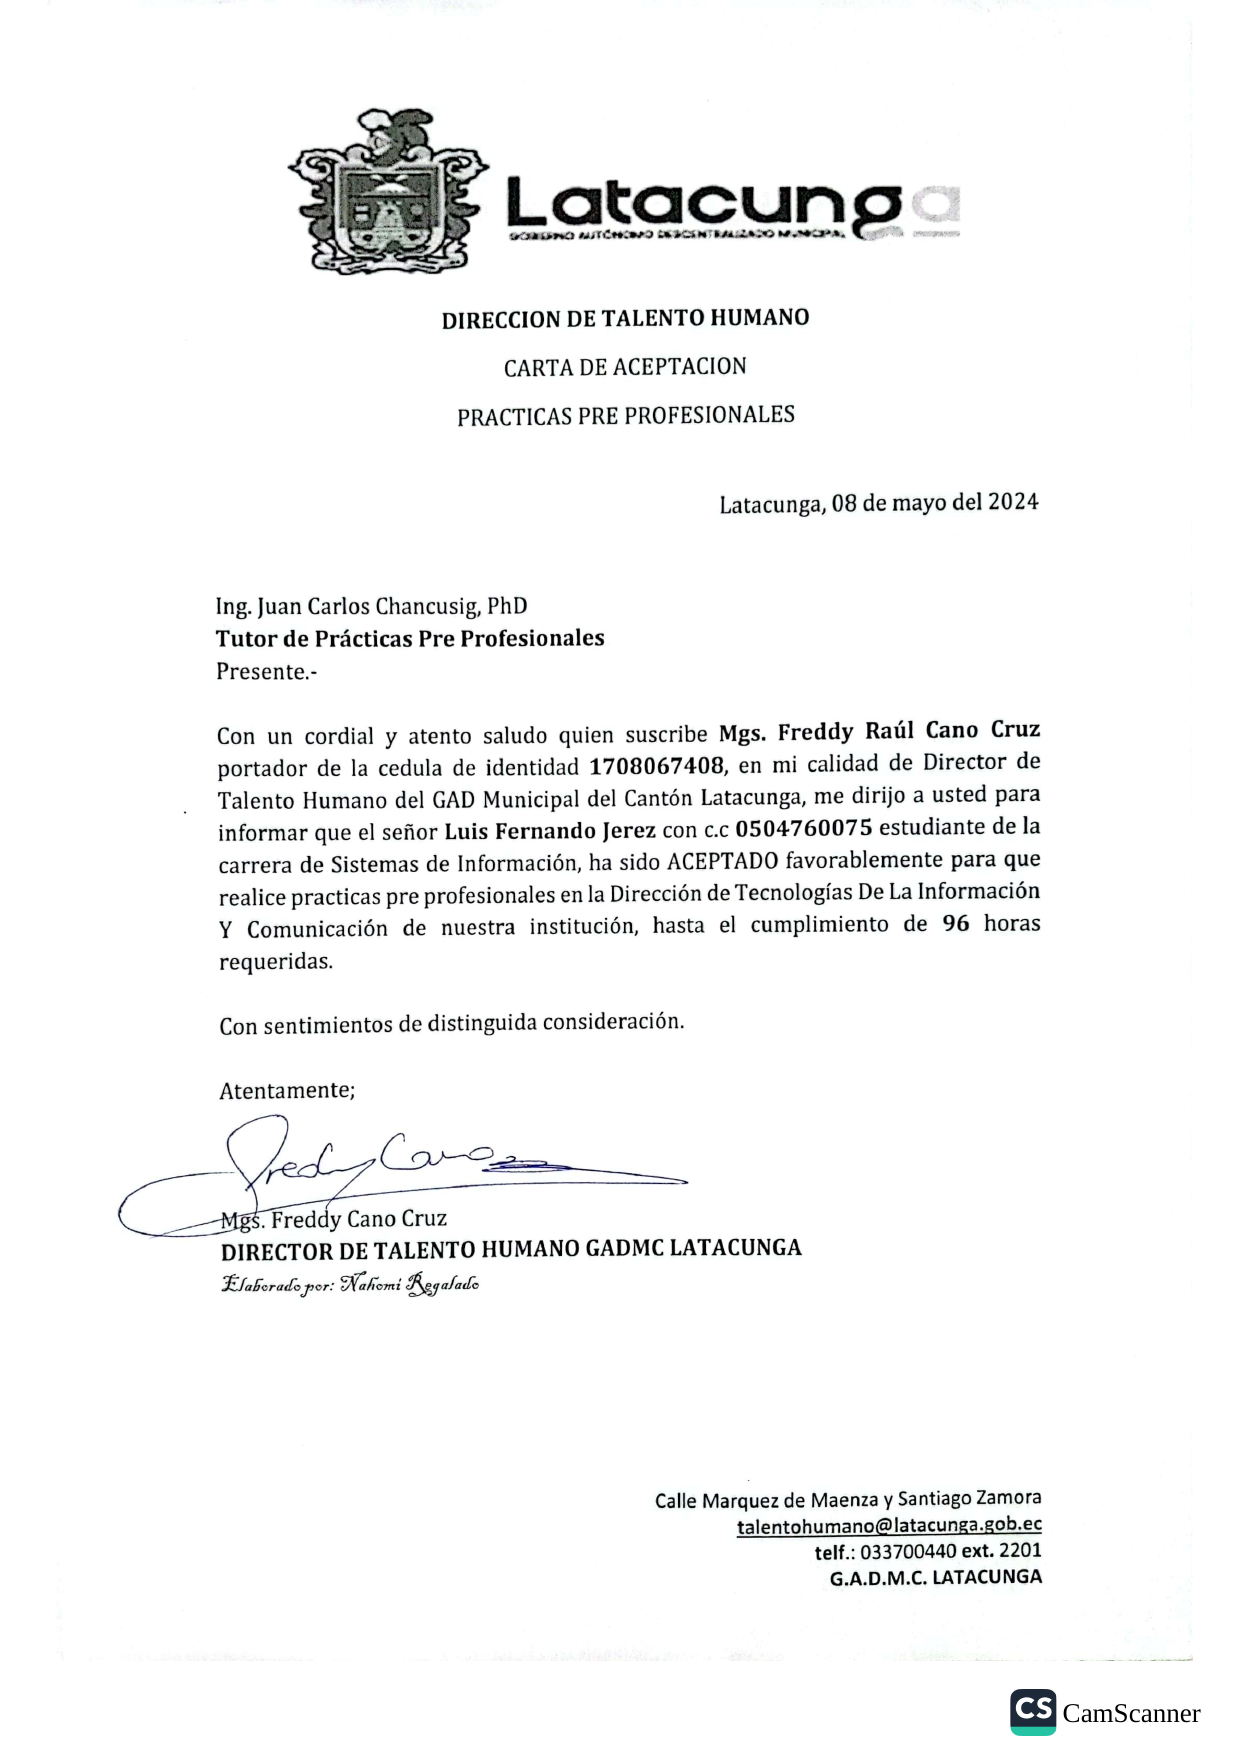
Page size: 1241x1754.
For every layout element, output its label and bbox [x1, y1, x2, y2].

picture [1010, 1689, 1057, 1736]
picture [47, 0, 1193, 1661]
